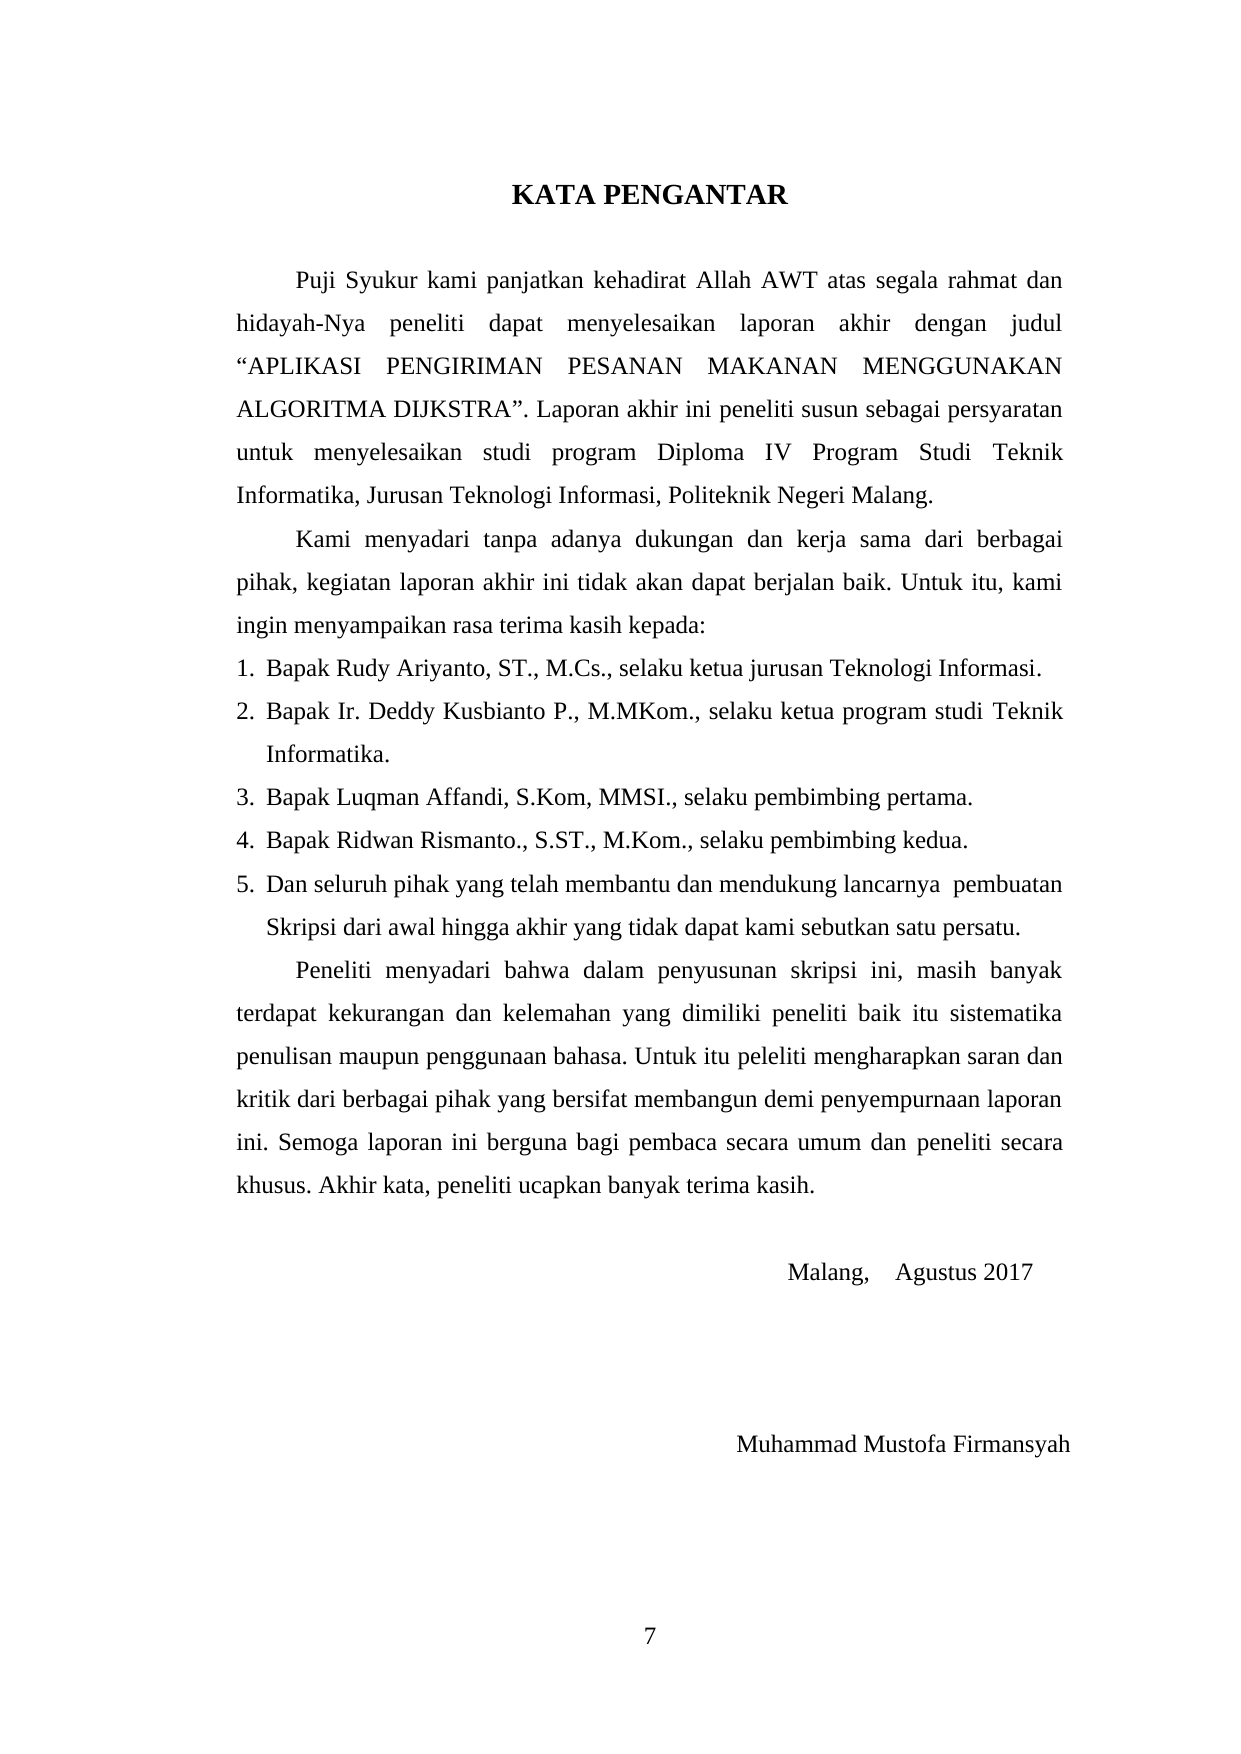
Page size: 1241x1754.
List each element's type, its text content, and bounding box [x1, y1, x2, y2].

list Dan seluruh pihak yang telah membantu dan mendukung lancarnya pembuatan Skripsi dari awal hingga akhir yang tidak dapat kami sebutkan satu persatu. [236, 869, 1063, 941]
list Peneliti menyadari bahwa dalam penyusunan skripsi ini, masih banyak terdapat kekurangan dan kelemahan yang dimiliki peneliti baik itu sistematika penulisan maupun penggunaan bahasa. Untuk itu peleliti mengharapkan saran dan kritik dari berbagai pihak yang bersifat membangun demi penyempurnaan laporan ini. Semoga laporan ini berguna bagi pembaca secara umum dan peneliti secara khusus. Akhir kata, peneliti ucapkan banyak terima kasih. [236, 955, 1063, 1199]
list Malang, Agustus 2017 [236, 1257, 1033, 1286]
list Bapak Luqman Affandi, S.Kom, MMSI., selaku pembimbing pertama. [236, 782, 1063, 811]
list Bapak Rudy Ariyanto, ST., M.Cs., selaku ketua jurusan Teknologi Informasi. [236, 653, 1063, 682]
list Bapak Ridwan Rismanto., S.ST., M.Kom., selaku pembimbing kedua. [236, 826, 1063, 854]
list Muhammad Mustofa Firmansyah [236, 1429, 1071, 1458]
text Puji Syukur kami panjatkan kehadirat Allah AWT atas segala rahmat dan hidayah-Nya peneliti dapat menyelesaikan laporan akhir dengan judul “APLIKASI PENGIRIMAN PESANAN MAKANAN MENGGUNAKAN ALGORITMA DIJKSTRA”. Laporan akhir ini peneliti susun sebagai persyaratan untuk menyelesaikan studi program Diploma IV Program Studi Teknik Informatika, Jurusan Teknologi Informasi, Politeknik Negeri Malang. [236, 265, 1063, 509]
text Kami menyadari tanpa adanya dukungan dan kerja sama dari berbagai pihak, kegiatan laporan akhir ini tidak akan dapat berjalan baik. Untuk itu, kami ingin menyampaikan rasa terima kasih kepada: [236, 524, 1063, 639]
list Bapak Ir. Deddy Kusbianto P., M.MKom., selaku ketua program studi Teknik Informatika. [236, 696, 1063, 768]
subtitle KATA PENGANTAR [236, 177, 1063, 211]
